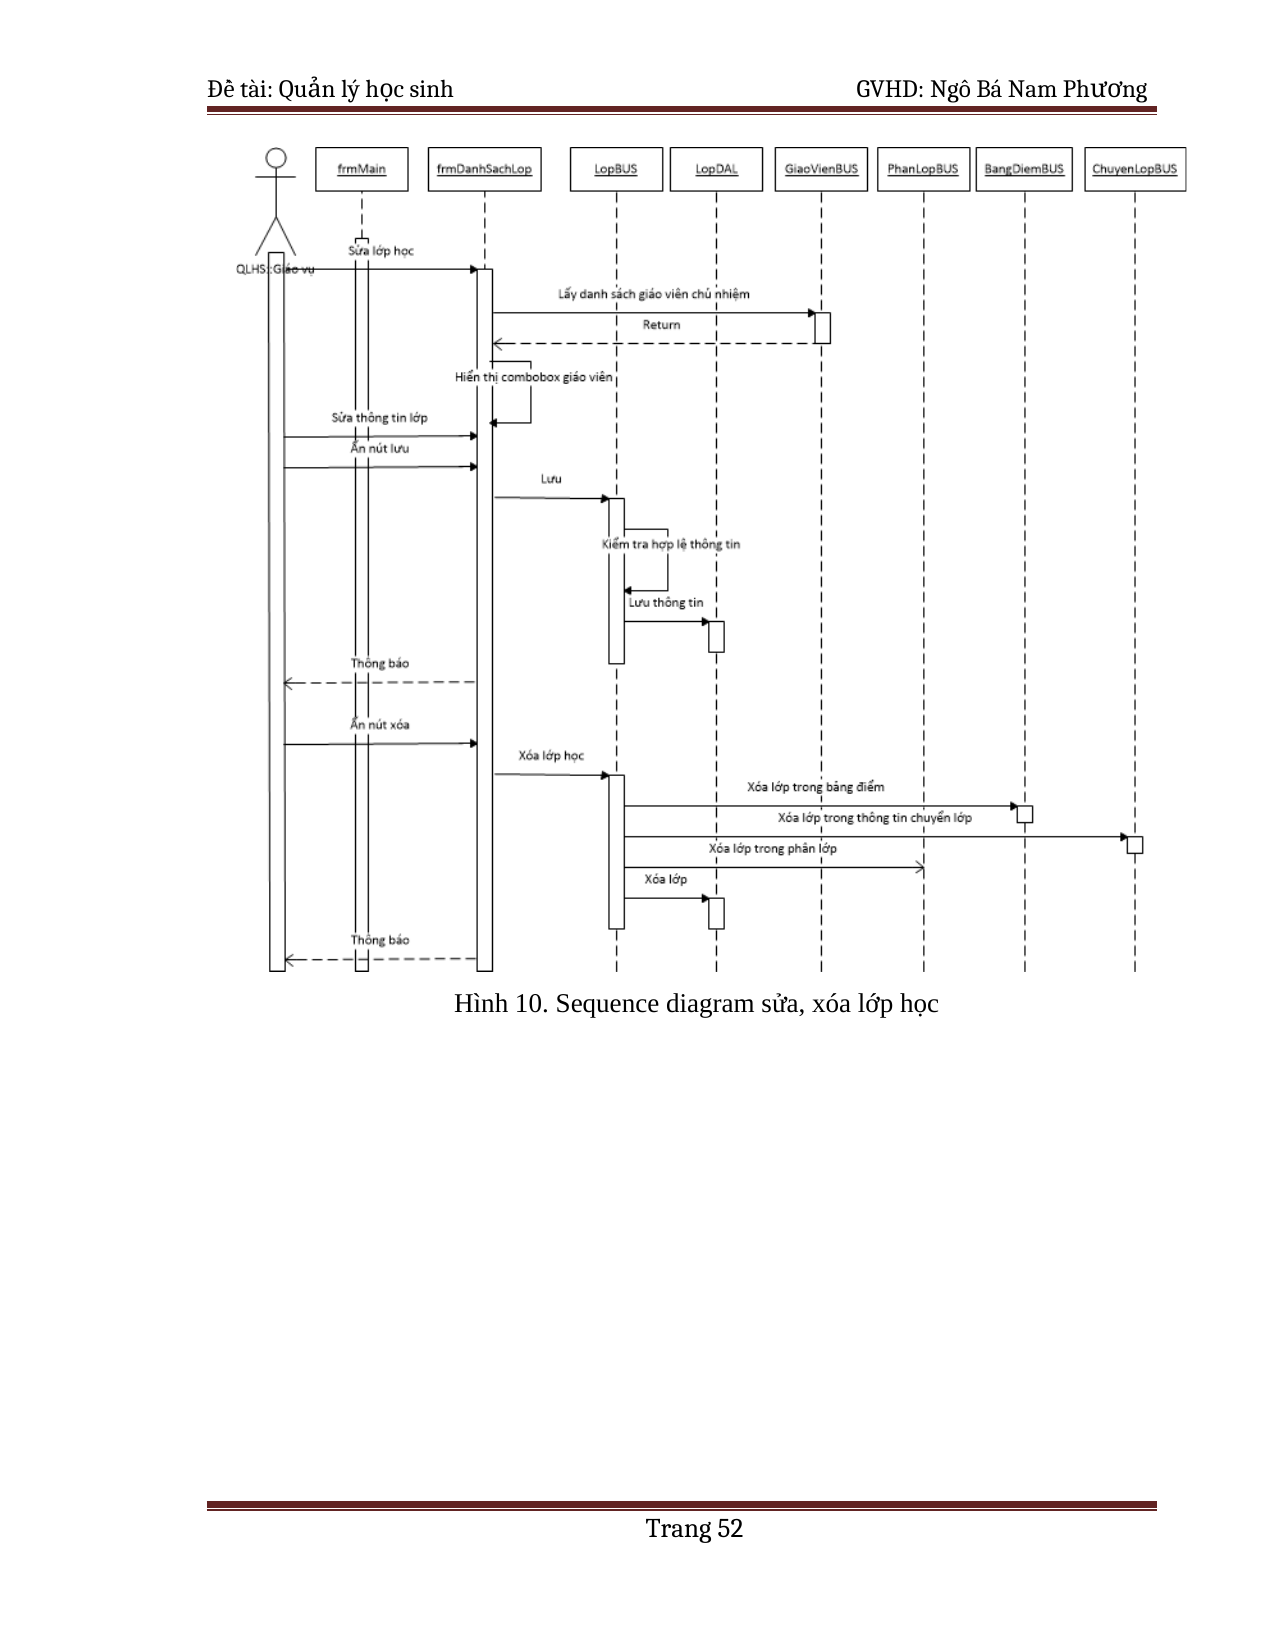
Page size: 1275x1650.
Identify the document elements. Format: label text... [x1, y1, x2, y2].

picture [236, 147, 1187, 972]
text Hình 10. Sequence diagram sửa, xóa lớp học [207, 987, 1157, 1018]
